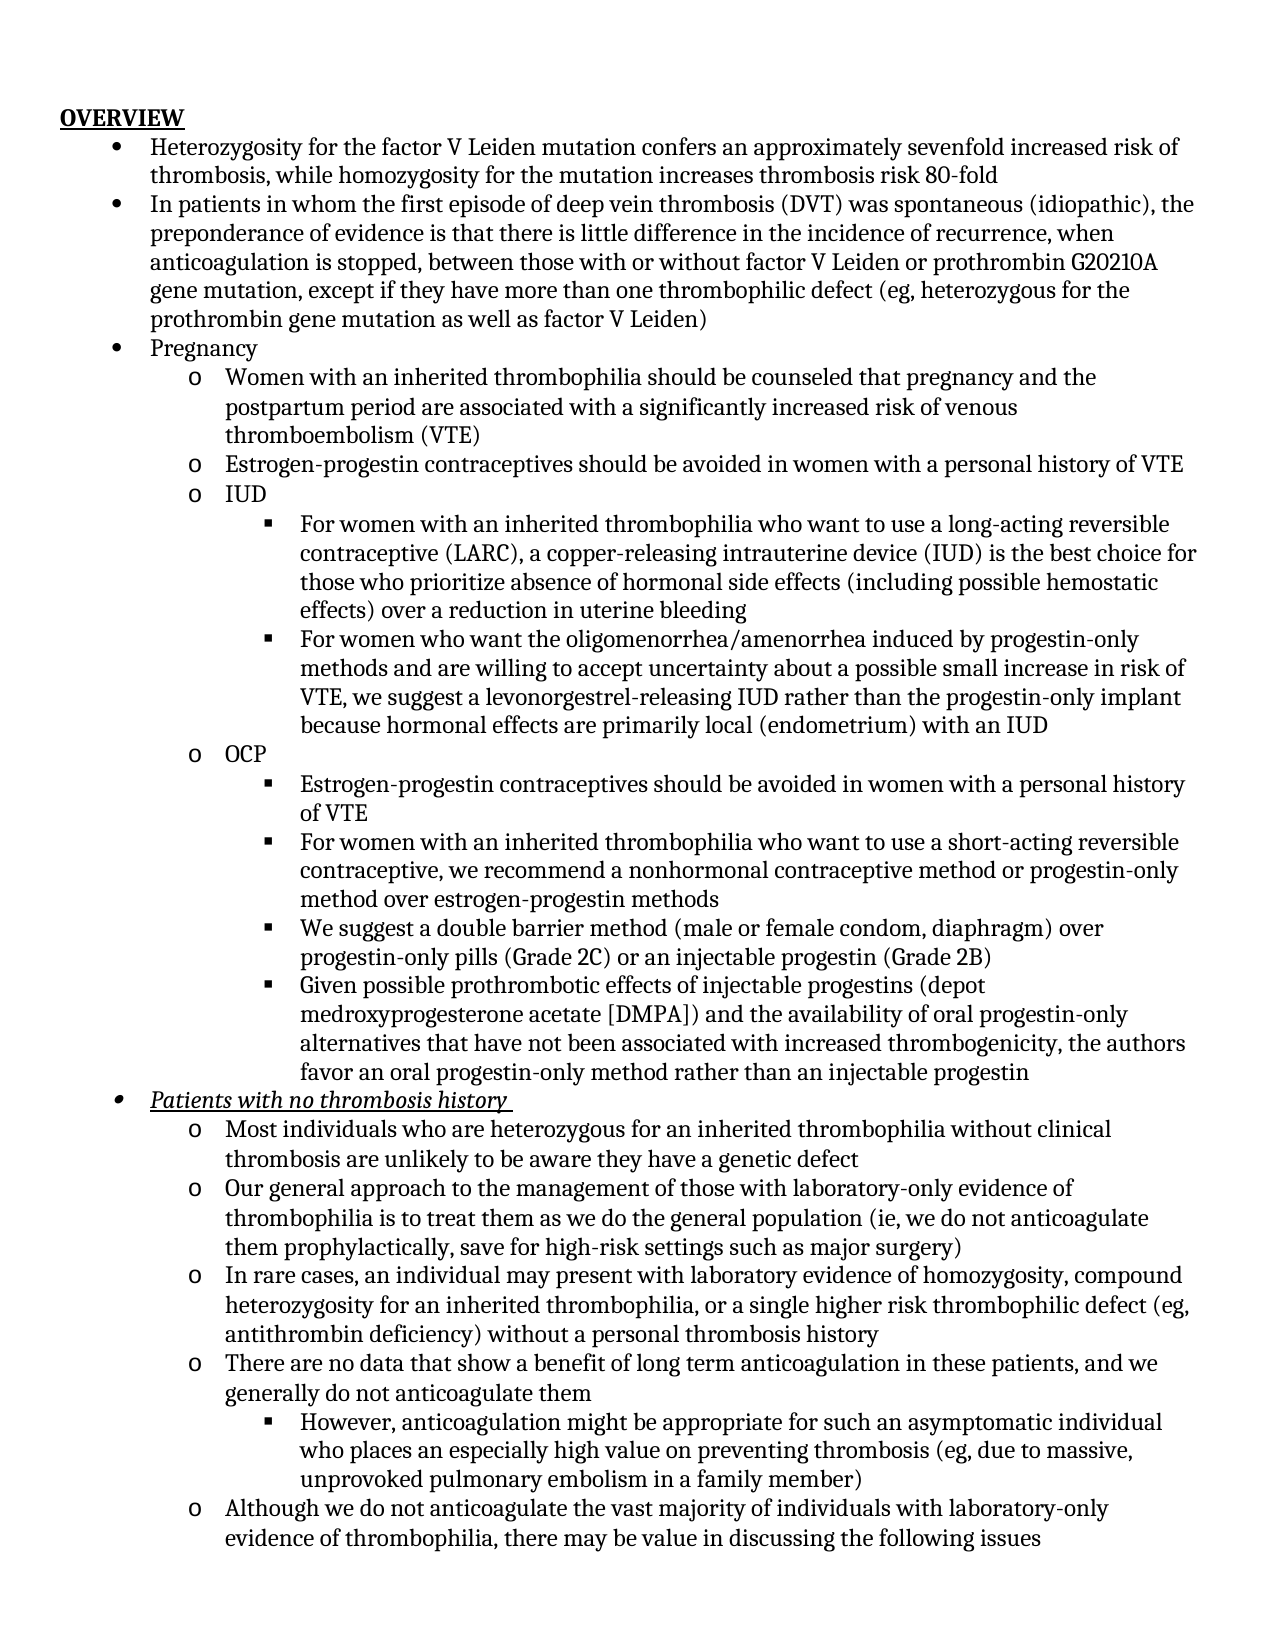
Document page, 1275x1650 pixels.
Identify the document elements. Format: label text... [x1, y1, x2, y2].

list Given possible prothrombotic effects of injectable progestins (depot medroxyprogesterone acetate [DMPA]) and the availability of oral progestin-only alternatives that have not been associated with increased thrombogenicity, the authors favor an oral progestin-only method rather than an injectable progestin [262, 971, 1200, 1086]
list IUD [187, 480, 1200, 510]
list For women with an inherited thrombophilia who want to use a long-acting reversible contraceptive (LARC), a copper-releasing intrauterine device (IUD) is the best choice for those who prioritize absence of hormonal side effects (including possible hemostatic effects) over a reduction in uterine bleeding [262, 510, 1200, 625]
subtitle Overview [60, 104, 1200, 132]
list Our general approach to the management of those with laboratory-only evidence of thrombophilia is to treat them as we do the general population (ie, we do not anticoagulate them prophylactically, save for high-risk settings such as major surgery) [187, 1174, 1200, 1261]
list Heterozygosity for the factor V Leiden mutation confers an approximately sevenfold increased risk of thrombosis, while homozygosity for the mutation increases thrombosis risk 80-fold [112, 132, 1200, 190]
list Pregnancy [112, 334, 1200, 362]
list In rare cases, an individual may present with laboratory evidence of homozygosity, compound heterozygosity for an inherited thrombophilia, or a single higher risk thrombophilic defect (eg, antithrombin deficiency) without a personal thrombosis history [187, 1261, 1200, 1349]
list Patients with no thrombosis history [112, 1086, 1200, 1115]
list For women who want the oligomenorrhea/amenorrhea induced by progestin-only methods and are willing to accept uncertainty about a possible small increase in risk of VTE, we suggest a levonorgestrel-releasing IUD rather than the progestin-only implant because hormonal effects are primarily local (endometrium) with an IUD [262, 625, 1200, 740]
list There are no data that show a benefit of long term anticoagulation in these patients, and we generally do not anticoagulate them [187, 1349, 1200, 1407]
list Most individuals who are heterozygous for an inherited thrombophilia without clinical thrombosis are unlikely to be aware they have a genetic defect [187, 1115, 1200, 1174]
list Estrogen-progestin contraceptives should be avoided in women with a personal history of VTE [187, 450, 1200, 480]
list Estrogen-progestin contraceptives should be avoided in women with a personal history of VTE [262, 770, 1200, 827]
list OCP [187, 740, 1200, 770]
list Women with an inherited thrombophilia should be counseled that pregnancy and the postpartum period are associated with a significantly increased risk of venous thromboembolism (VTE) [187, 362, 1200, 450]
list We suggest a double barrier method (male or female condom, diaphragm) over progestin-only pills (Grade 2C) or an injectable progestin (Grade 2B) [262, 914, 1200, 971]
list Although we do not anticoagulate the vast majority of individuals with laboratory-only evidence of thrombophilia, there may be value in discussing the following issues [187, 1494, 1200, 1552]
list In patients in whom the first episode of deep vein thrombosis (DVT) was spontaneous (idiopathic), the preponderance of evidence is that there is little difference in the incidence of recurrence, when anticoagulation is stopped, between those with or without factor V Leiden or prothrombin G20210A gene mutation, except if they have more than one thrombophilic defect (eg, heterozygous for the prothrombin gene mutation as well as factor V Leiden) [112, 190, 1200, 334]
list However, anticoagulation might be appropriate for such an asymptomatic individual who places an especially high value on preventing thrombosis (eg, due to massive, unprovoked pulmonary embolism in a family member) [262, 1407, 1200, 1494]
list For women with an inherited thrombophilia who want to use a short-acting reversible contraceptive, we recommend a nonhormonal contraceptive method or progestin-only method over estrogen-progestin methods [262, 827, 1200, 914]
